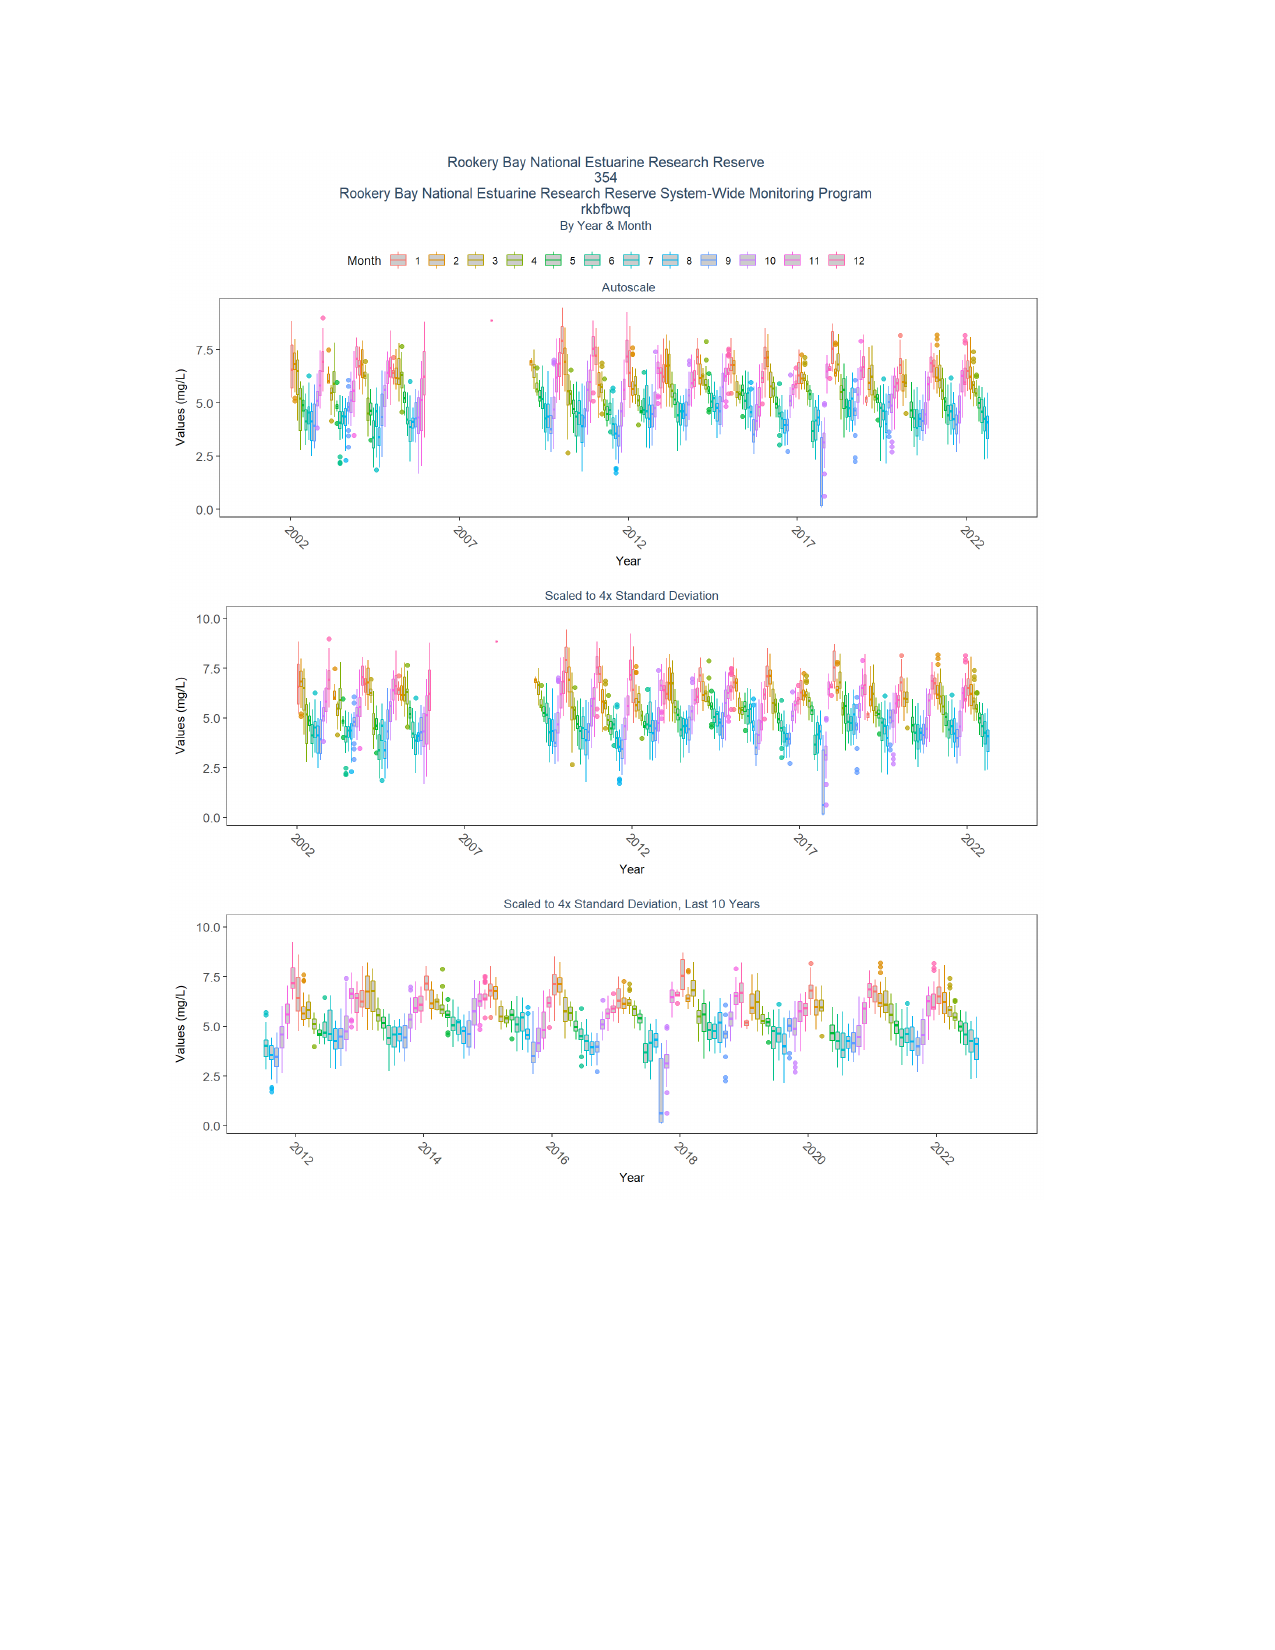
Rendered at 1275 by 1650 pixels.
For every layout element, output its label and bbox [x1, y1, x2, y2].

picture [168, 150, 1044, 1200]
